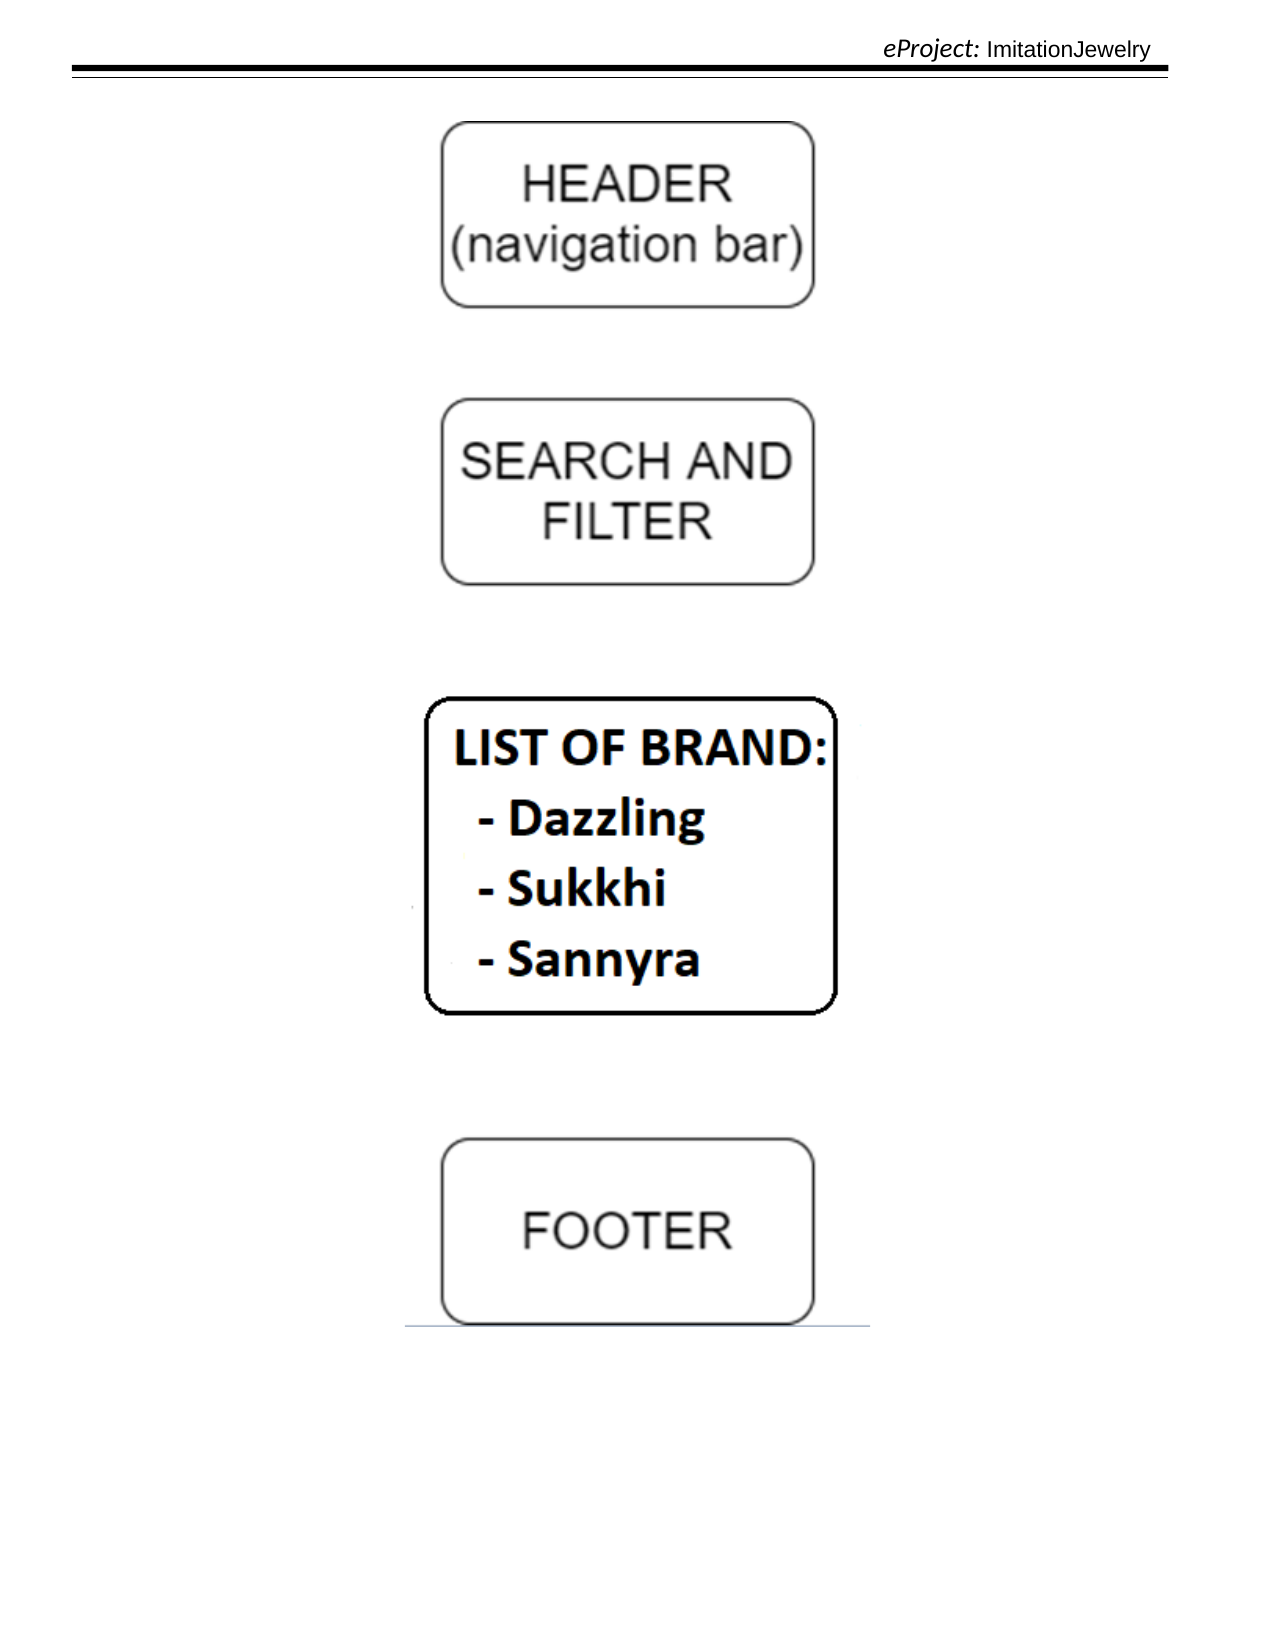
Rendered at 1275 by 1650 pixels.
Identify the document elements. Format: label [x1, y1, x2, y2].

picture [404, 121, 871, 1327]
